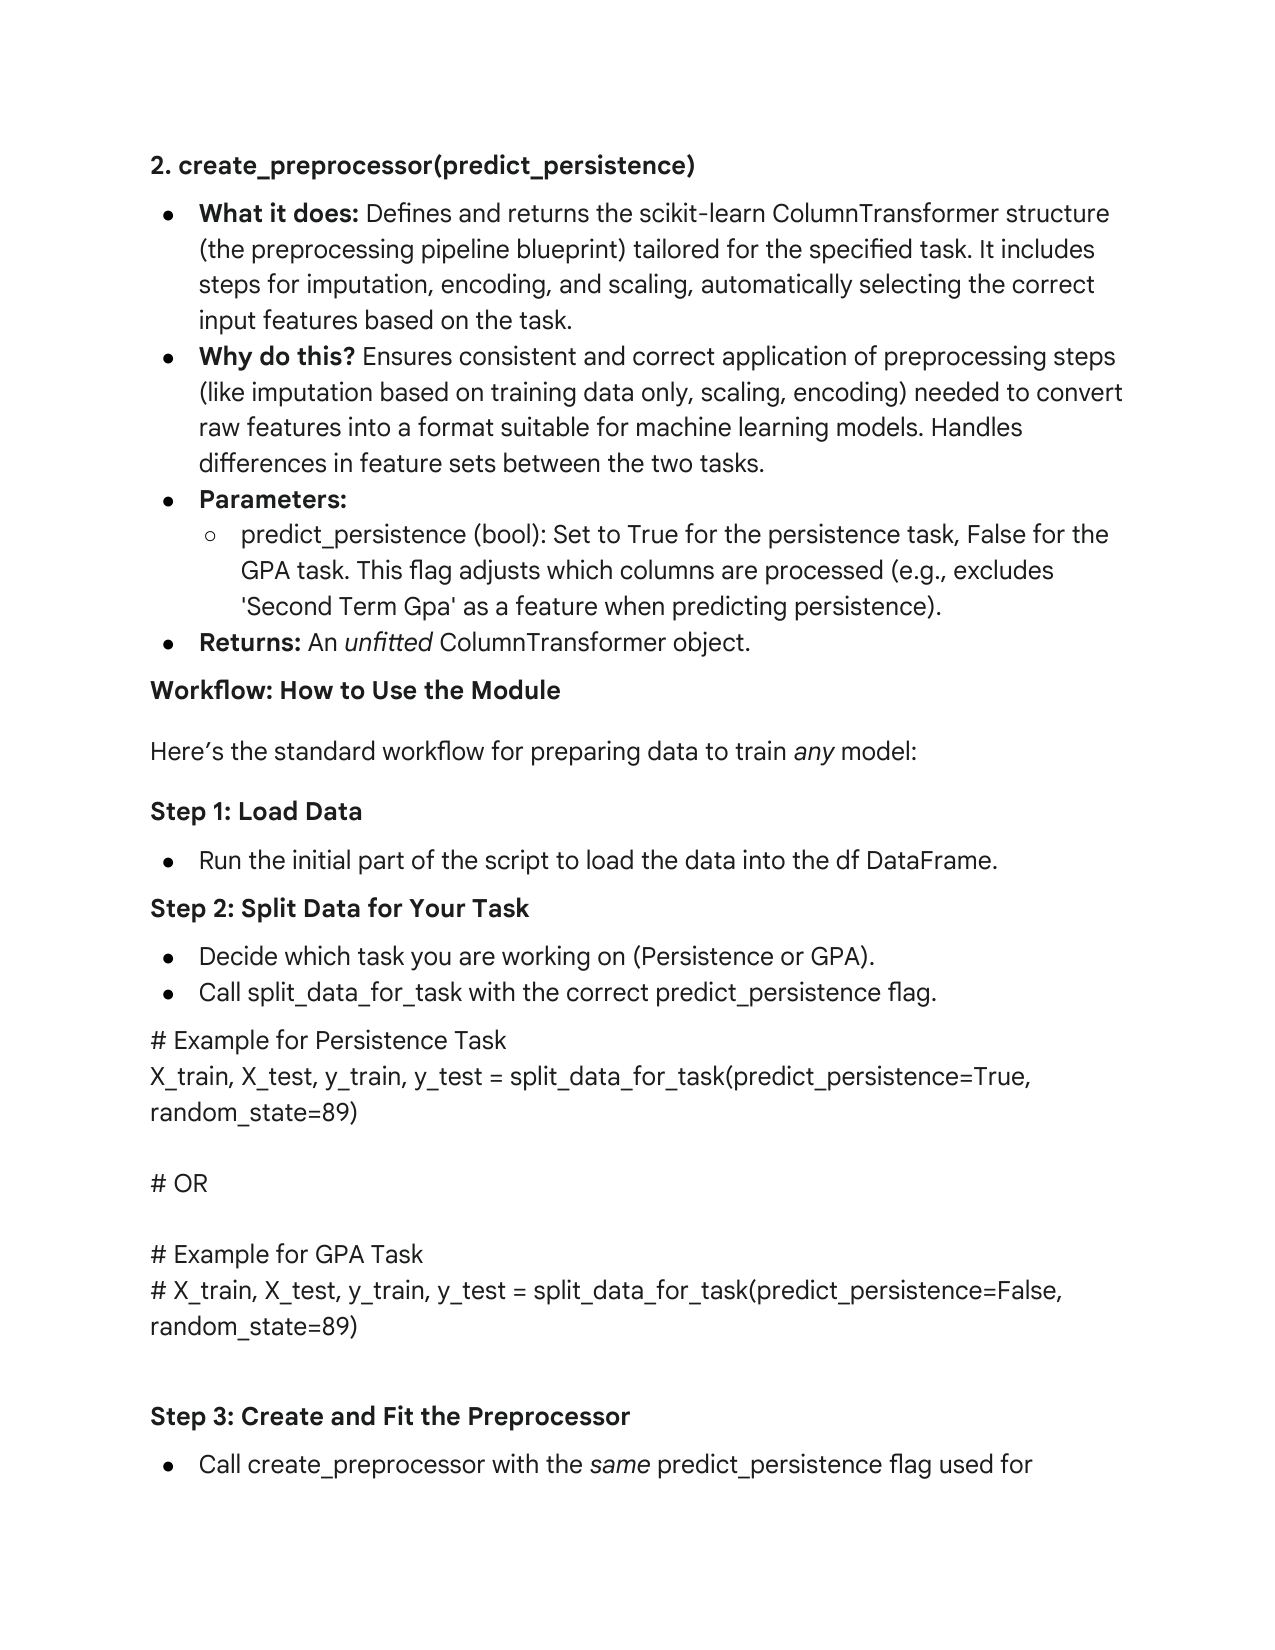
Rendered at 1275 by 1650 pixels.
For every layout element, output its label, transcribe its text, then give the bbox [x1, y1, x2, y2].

text Workflow: How to Use the Module [150, 675, 1125, 707]
text Here’s the standard workflow for preparing data to train any model: [150, 736, 1125, 767]
list Decide which task you are working on (Persistence or GPA). [161, 941, 1125, 973]
text Step 2: Split Data for Your Task [150, 893, 1125, 924]
text # Example for Persistence Task X_train, X_test, y_train, y_test = split_data_for_task(predict_persistence=True, random_state=89) # OR # Example for GPA Task # X_train, X_test, y_train, y_test = split_data_for_task(predict_persistence=False, random_state=89) [150, 1025, 1125, 1372]
list Parameters: [161, 484, 1125, 515]
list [161, 1449, 1125, 1481]
list Run the initial part of the script to load the data into the df DataFrame. [161, 845, 1125, 876]
list What it does: Defines and returns the scikit-learn ColumnTransformer structure (the preprocessing pipeline blueprint) tailored for the specified task. It includes steps for imputation, encoding, and scaling, automatically selecting the correct input features based on the task. [161, 198, 1125, 337]
list Returns: An unfitted ColumnTransformer object. [161, 627, 1125, 658]
list predict_persistence (bool): Set to True for the persistence task, False for the GPA task. This flag adjusts which columns are processed (e.g., excludes 'Second Term Gpa' as a feature when predicting persistence). [203, 520, 1125, 623]
text Step 1: Load Data [150, 797, 1125, 828]
text Step 3: Create and Fit the Preprocessor [150, 1401, 1125, 1432]
list Why do this? Ensures consistent and correct application of preprocessing steps (like imputation based on training data only, scaling, encoding) needed to convert raw features into a format suitable for machine learning models. Handles differences in feature sets between the two tasks. [161, 341, 1125, 480]
list Call split_data_for_task with the correct predict_persistence flag. [161, 977, 1125, 1008]
text 2. create_preprocessor(predict_persistence) [150, 150, 1125, 181]
